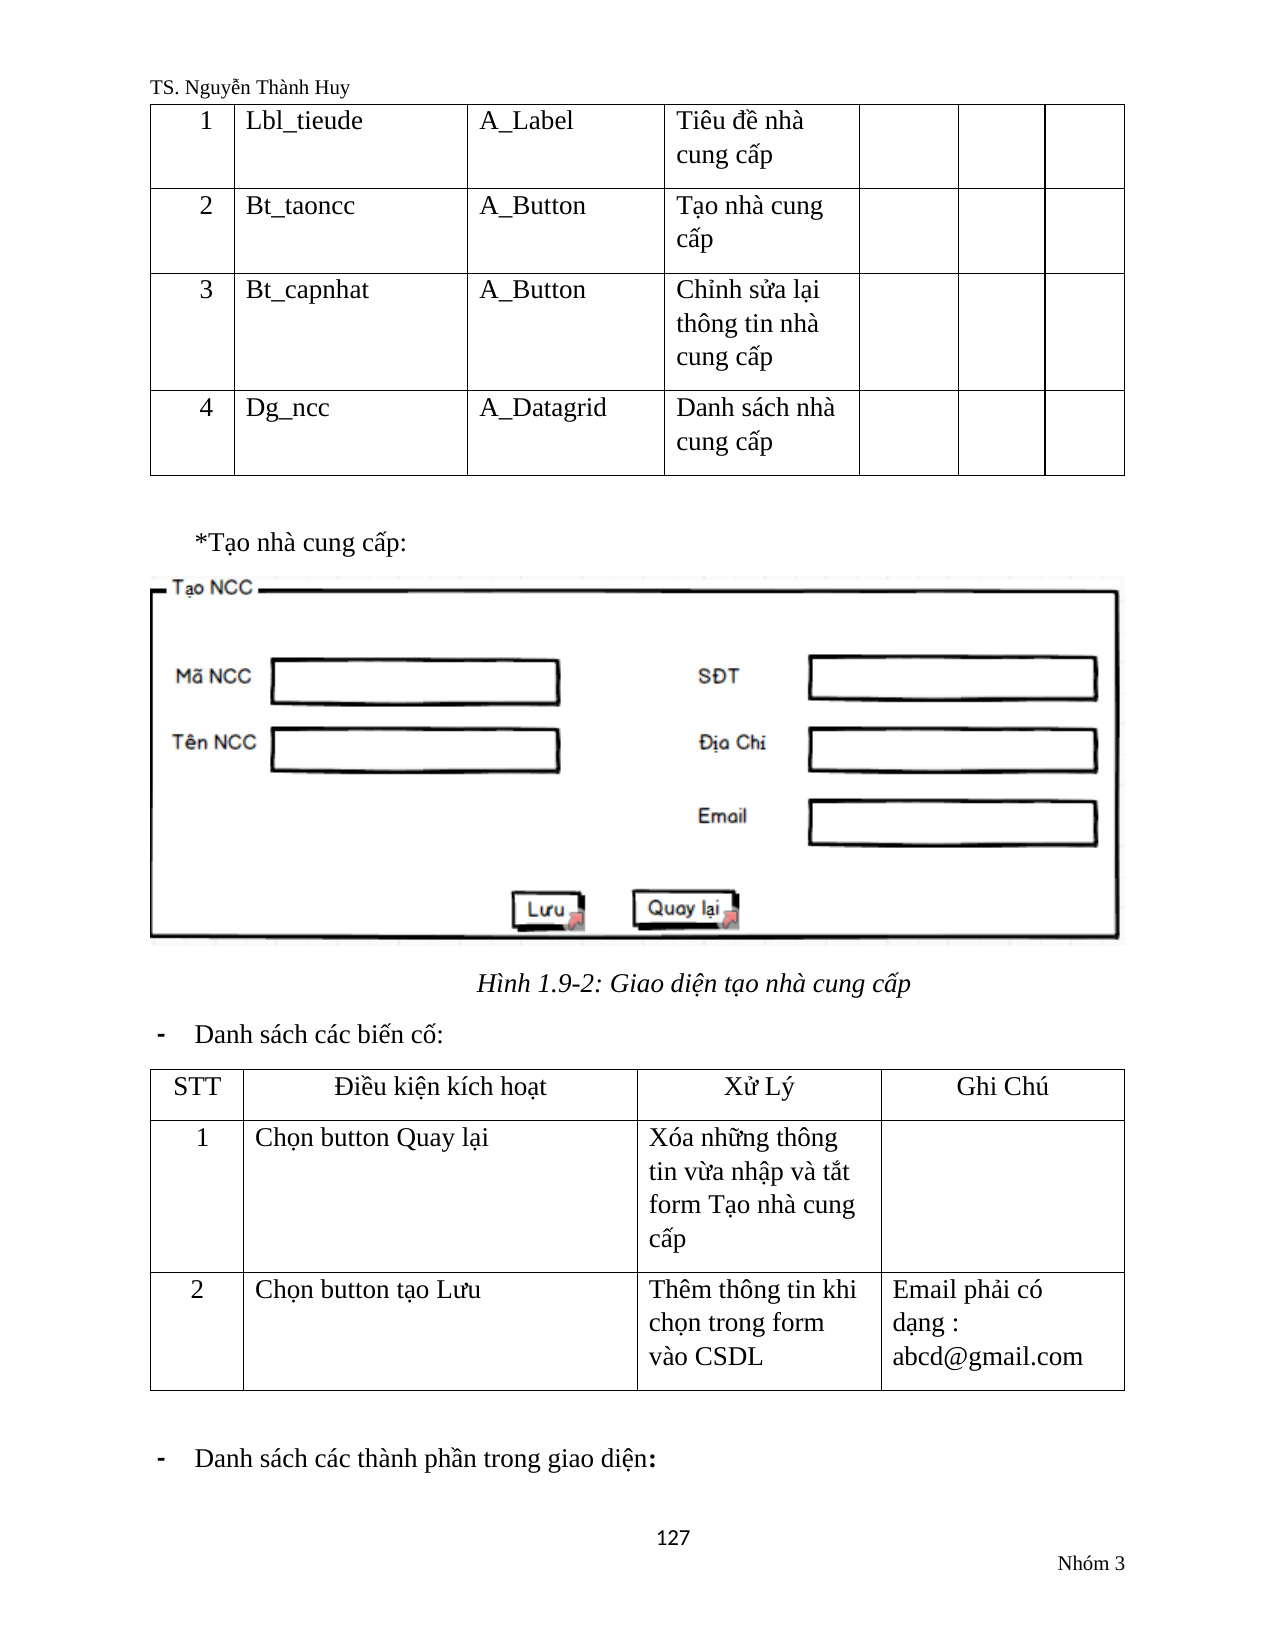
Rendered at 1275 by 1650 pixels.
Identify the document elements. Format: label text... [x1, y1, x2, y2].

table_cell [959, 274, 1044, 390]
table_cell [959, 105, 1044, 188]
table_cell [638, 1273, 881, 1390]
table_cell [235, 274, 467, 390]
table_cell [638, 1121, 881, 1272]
list Danh sách các thành phần trong giao diện: [157, 1441, 1196, 1474]
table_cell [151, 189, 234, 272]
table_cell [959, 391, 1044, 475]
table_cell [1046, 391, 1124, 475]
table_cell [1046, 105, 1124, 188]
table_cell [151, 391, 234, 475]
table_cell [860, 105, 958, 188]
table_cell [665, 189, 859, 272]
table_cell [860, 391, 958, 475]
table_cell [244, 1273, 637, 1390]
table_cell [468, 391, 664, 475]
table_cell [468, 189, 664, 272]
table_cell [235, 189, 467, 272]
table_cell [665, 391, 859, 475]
text *Tạo nhà cung cấp: [150, 526, 1196, 557]
picture [150, 576, 1125, 946]
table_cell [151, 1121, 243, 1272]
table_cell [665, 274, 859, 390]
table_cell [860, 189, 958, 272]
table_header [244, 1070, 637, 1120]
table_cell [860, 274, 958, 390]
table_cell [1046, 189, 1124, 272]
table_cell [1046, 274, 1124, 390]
list Danh sách các biến cố: [157, 1017, 1196, 1050]
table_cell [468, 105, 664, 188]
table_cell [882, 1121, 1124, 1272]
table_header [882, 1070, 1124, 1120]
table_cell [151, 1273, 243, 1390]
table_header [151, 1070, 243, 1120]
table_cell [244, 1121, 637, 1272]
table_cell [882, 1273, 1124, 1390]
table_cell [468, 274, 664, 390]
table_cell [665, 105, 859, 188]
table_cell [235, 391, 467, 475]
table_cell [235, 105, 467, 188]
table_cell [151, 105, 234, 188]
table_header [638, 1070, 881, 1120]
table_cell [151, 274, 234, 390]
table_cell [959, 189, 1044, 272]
